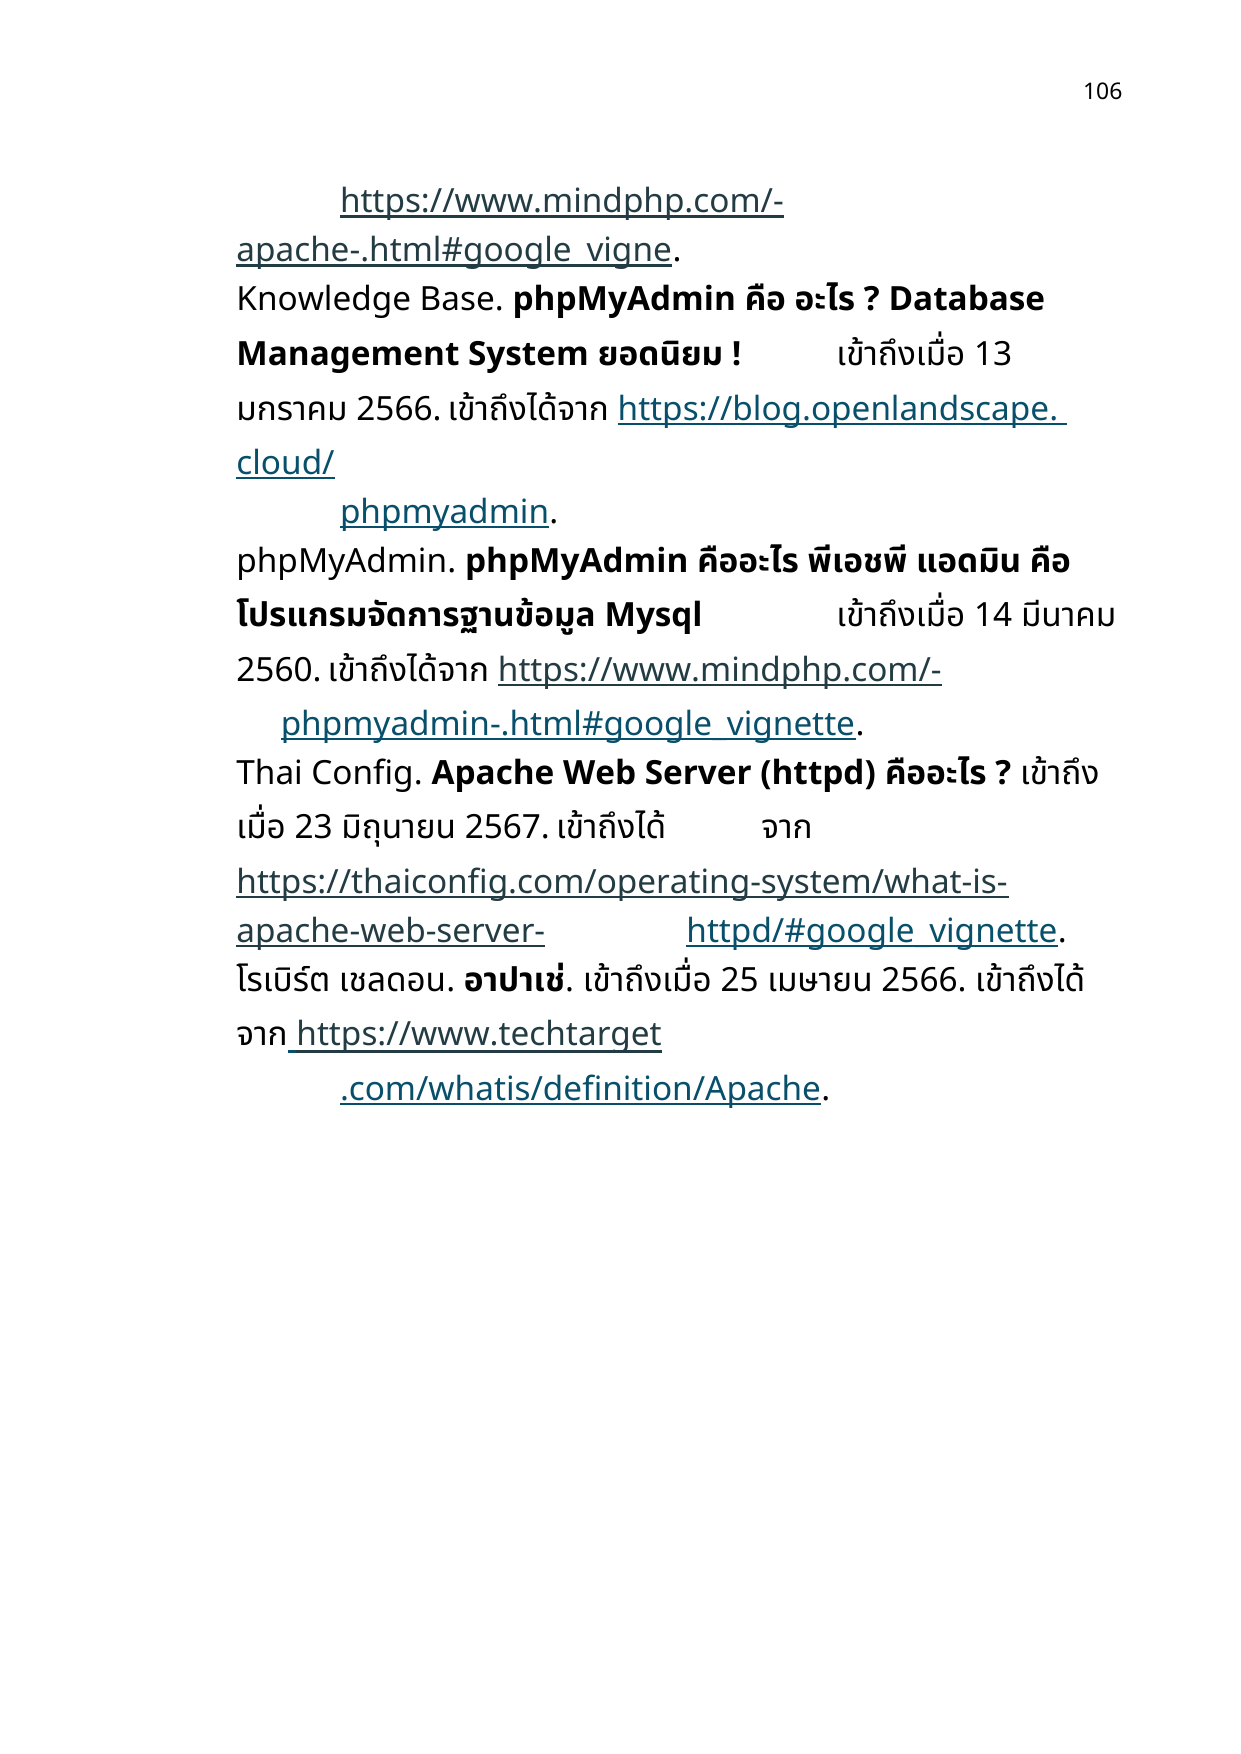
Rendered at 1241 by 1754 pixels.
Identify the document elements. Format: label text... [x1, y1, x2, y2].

text Thai Config. Apache Web Server (httpd) คืออะไร ? เข้าถึงเมื่อ 23 มิถุนายน 2567. เข้าถึงได้ จาก https://thaiconfig.com/operating-system/what-is-apache-web-server- httpd/#google_vignette. [236, 749, 1122, 952]
text โรเบิร์ต เชลดอน. อาปาเช่. เข้าถึงเมื่อ 25 เมษายน 2566. เข้าถึงได้จาก https://www.techtarget [236, 955, 1122, 1061]
text .com/whatis/definition/Apache. [236, 1064, 1122, 1110]
text Knowledge Base. phpMyAdmin คือ อะไร ? Database Management System ยอดนิยม ! เข้าถึงเมื่อ 13 มกราคม 2566. เข้าถึงได้จาก https://blog.openlandscape. cloud/ [236, 275, 1122, 484]
text phpmyadmin. [236, 487, 1122, 533]
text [236, 177, 1122, 272]
text phpMyAdmin. phpMyAdmin คืออะไร พีเอชพี แอดมิน คือโปรแกรมจัดการฐานข้อมูล Mysql เข้าถึงเมื่อ 14 มีนาคม 2560. เข้าถึงได้จาก https://www.mindphp.com/- phpmyadmin-.html#google_vignette. [236, 536, 1122, 745]
